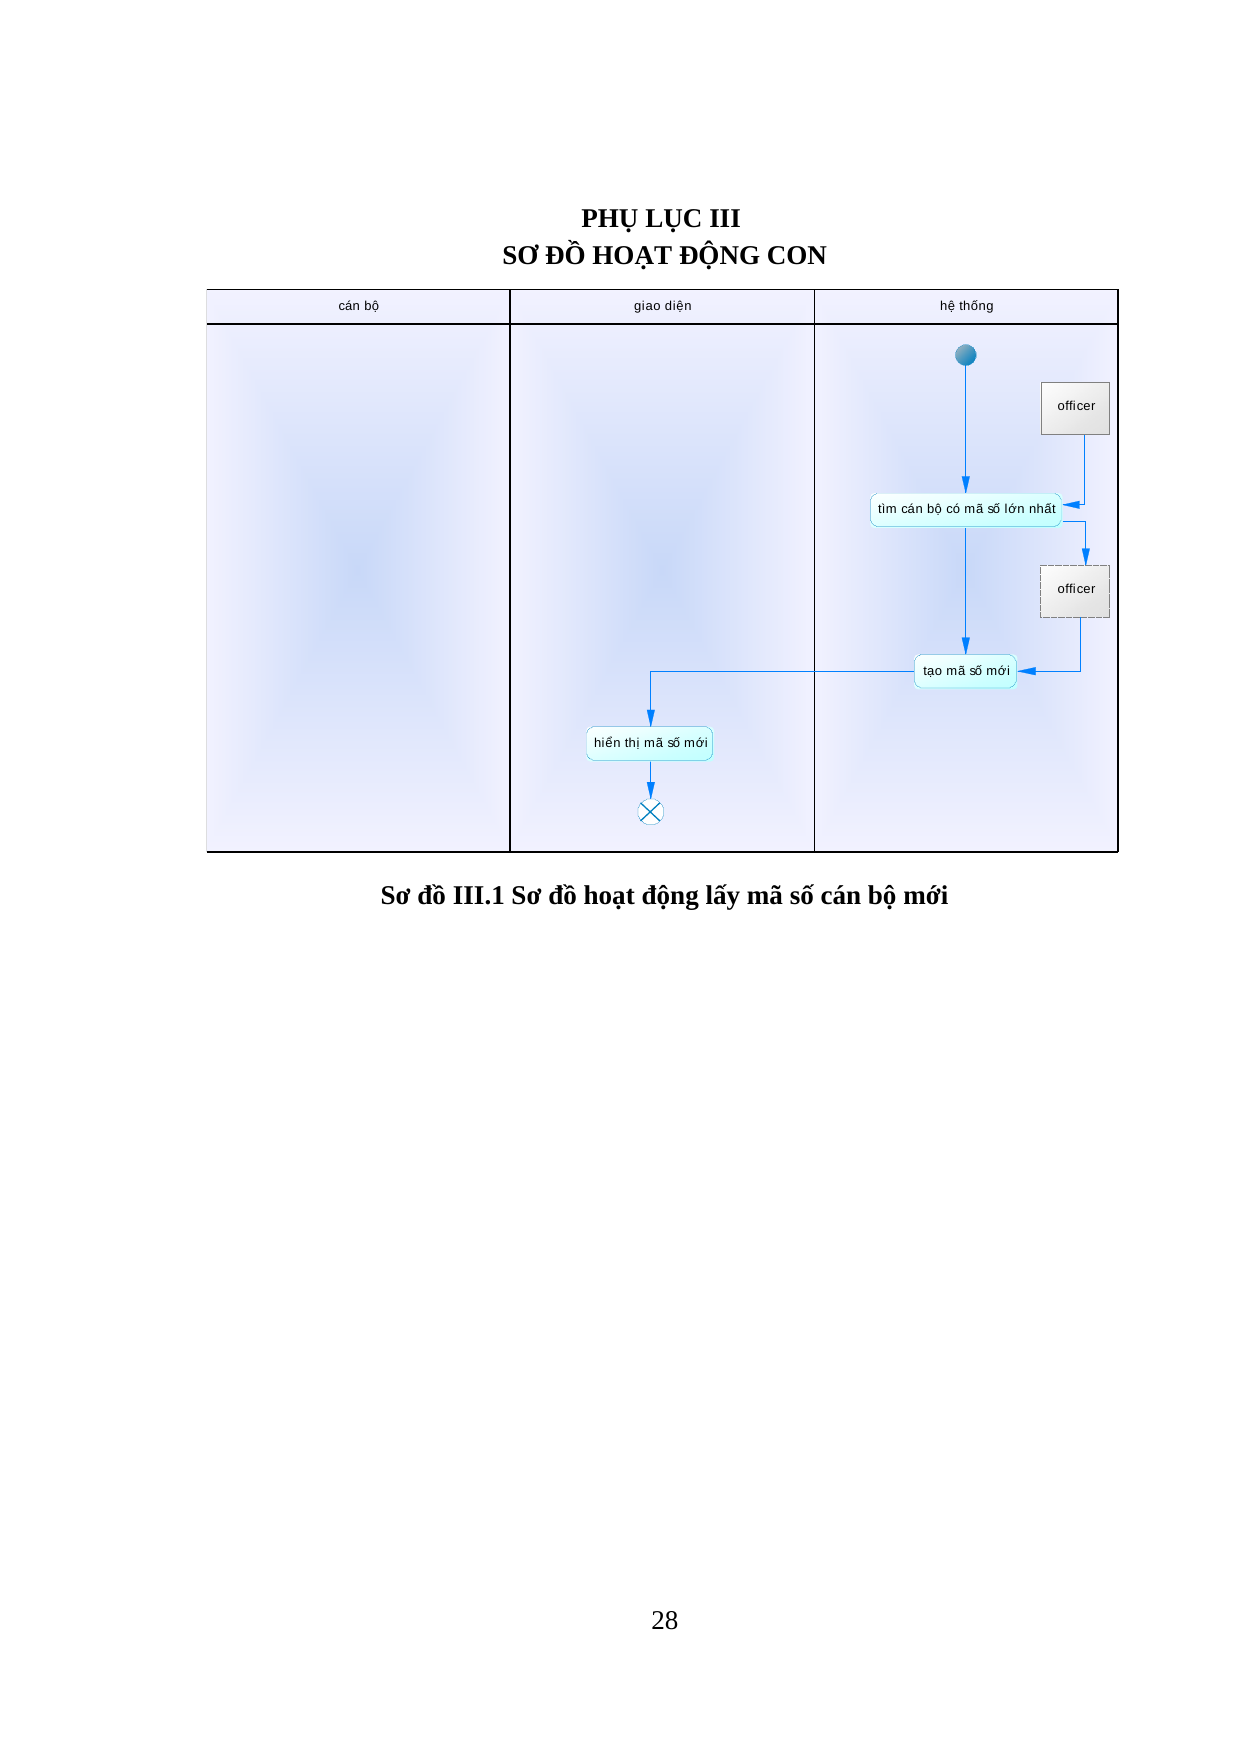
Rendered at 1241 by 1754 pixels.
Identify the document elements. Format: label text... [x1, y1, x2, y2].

picture [914, 654, 1017, 689]
picture [870, 493, 1062, 527]
picture [642, 798, 660, 802]
picture [586, 726, 713, 761]
subtitle SƠ ĐỒ HOẠT ĐỘNG CON [207, 202, 1122, 271]
picture [642, 821, 659, 825]
picture [955, 344, 977, 366]
picture [637, 804, 642, 820]
text Sơ đồ III.1 Sơ đồ hoạt động lấy mã số cán bộ mới [207, 879, 1122, 910]
